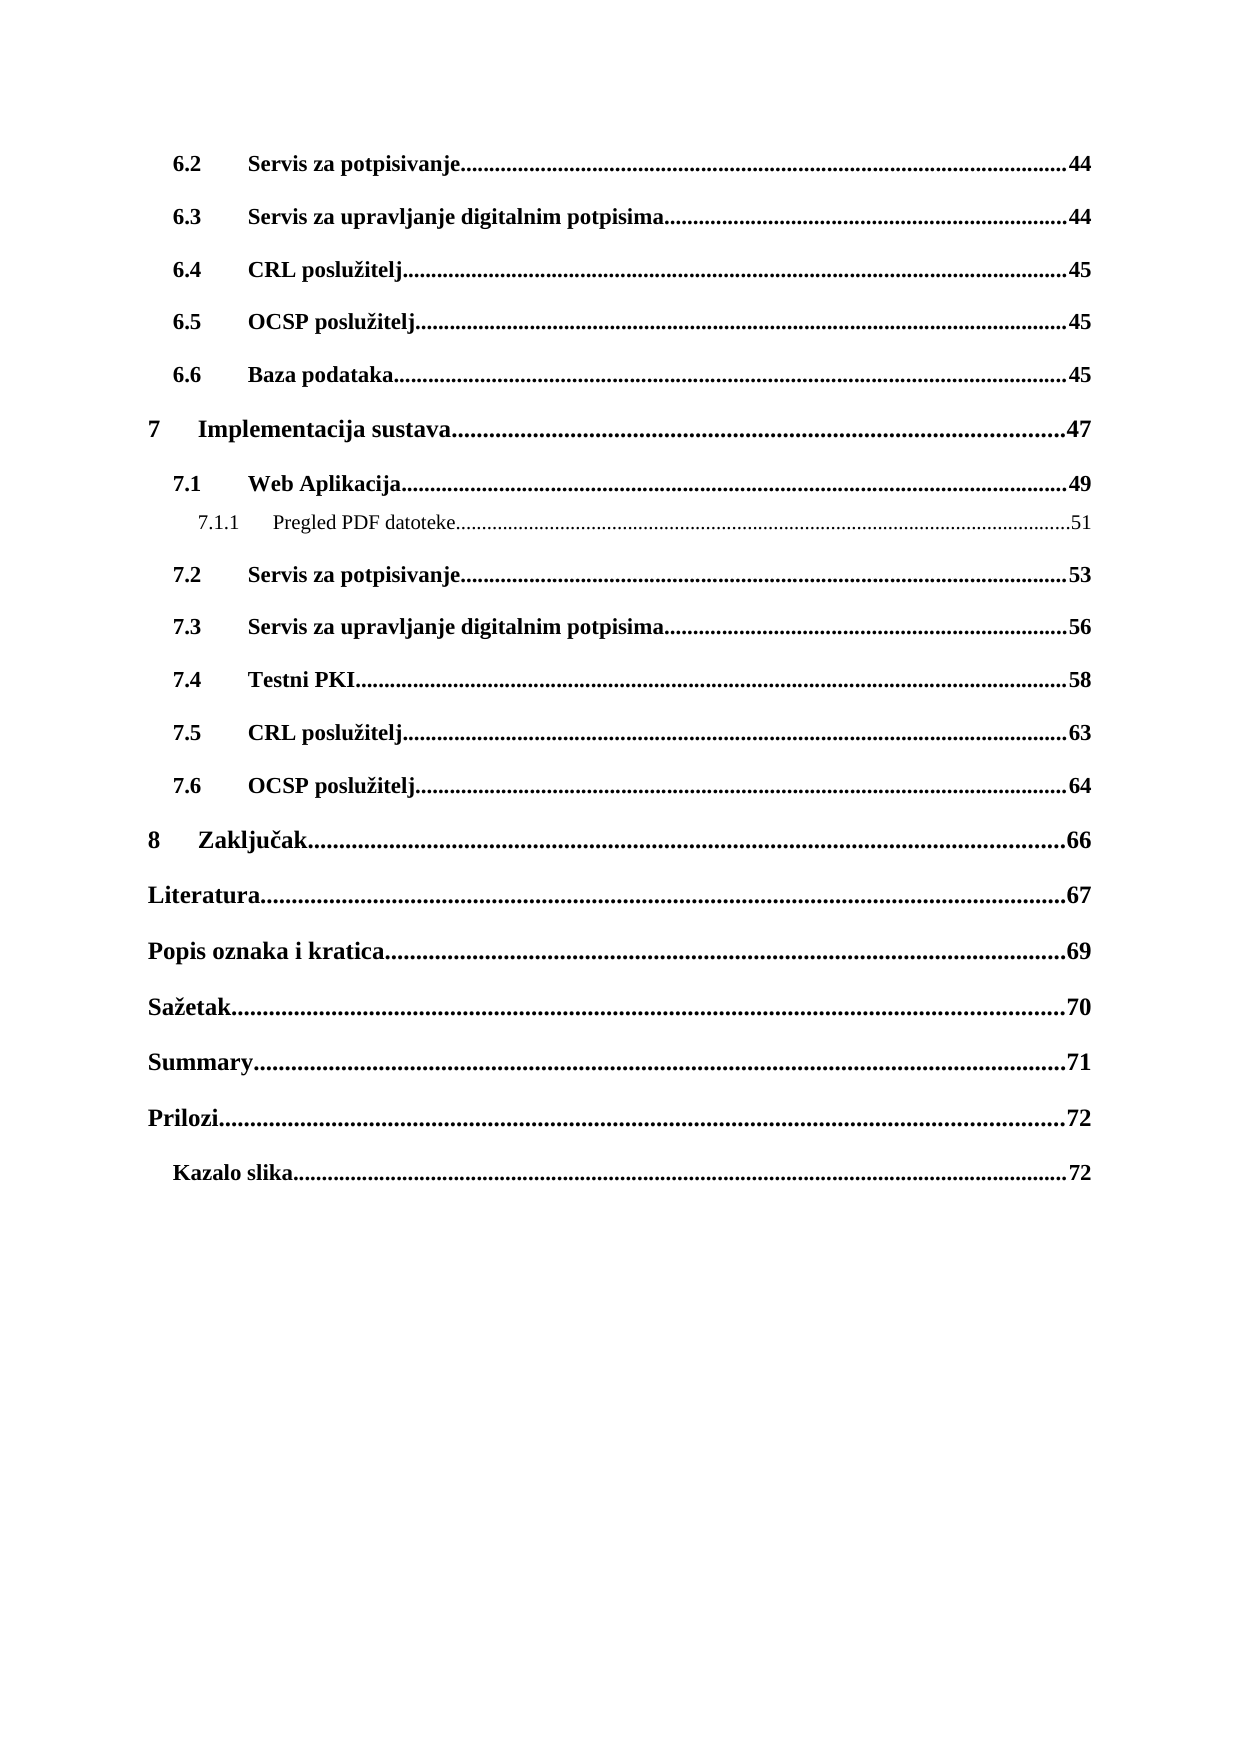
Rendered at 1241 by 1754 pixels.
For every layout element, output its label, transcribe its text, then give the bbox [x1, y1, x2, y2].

text 7.2 Servis za potpisivanje 53 [173, 561, 1092, 587]
text 7.6 OCSP poslužitelj 64 [173, 772, 1092, 798]
text 6.4 CRL poslužitelj 45 [173, 256, 1092, 282]
text 7.4 Testni PKI 58 [173, 666, 1092, 693]
text 7.5 CRL poslužitelj 63 [173, 719, 1092, 745]
text Summary 71 [148, 1047, 1092, 1076]
text 6.3 Servis za upravljanje digitalnim potpisima 44 [173, 203, 1092, 229]
text Popis oznaka i kratica 69 [148, 936, 1092, 965]
text 6.5 OCSP poslužitelj 45 [173, 308, 1092, 335]
text 7.1.1 Pregled PDF datoteke 51 [198, 510, 1092, 534]
text Sažetak 70 [148, 992, 1092, 1020]
text 7.3 Servis za upravljanje digitalnim potpisima 56 [173, 613, 1092, 640]
text 7 Implementacija sustava 47 [148, 414, 1092, 443]
text 6.6 Baza podataka 45 [173, 361, 1092, 388]
text Prilozi 72 [148, 1103, 1092, 1132]
text 8 Zaključak 66 [148, 825, 1092, 853]
text 7.1 Web Aplikacija 49 [173, 470, 1092, 496]
text Literatura 67 [148, 880, 1092, 909]
text Kazalo slika 72 [173, 1158, 1092, 1185]
text 6.2 Servis za potpisivanje 44 [173, 150, 1092, 176]
